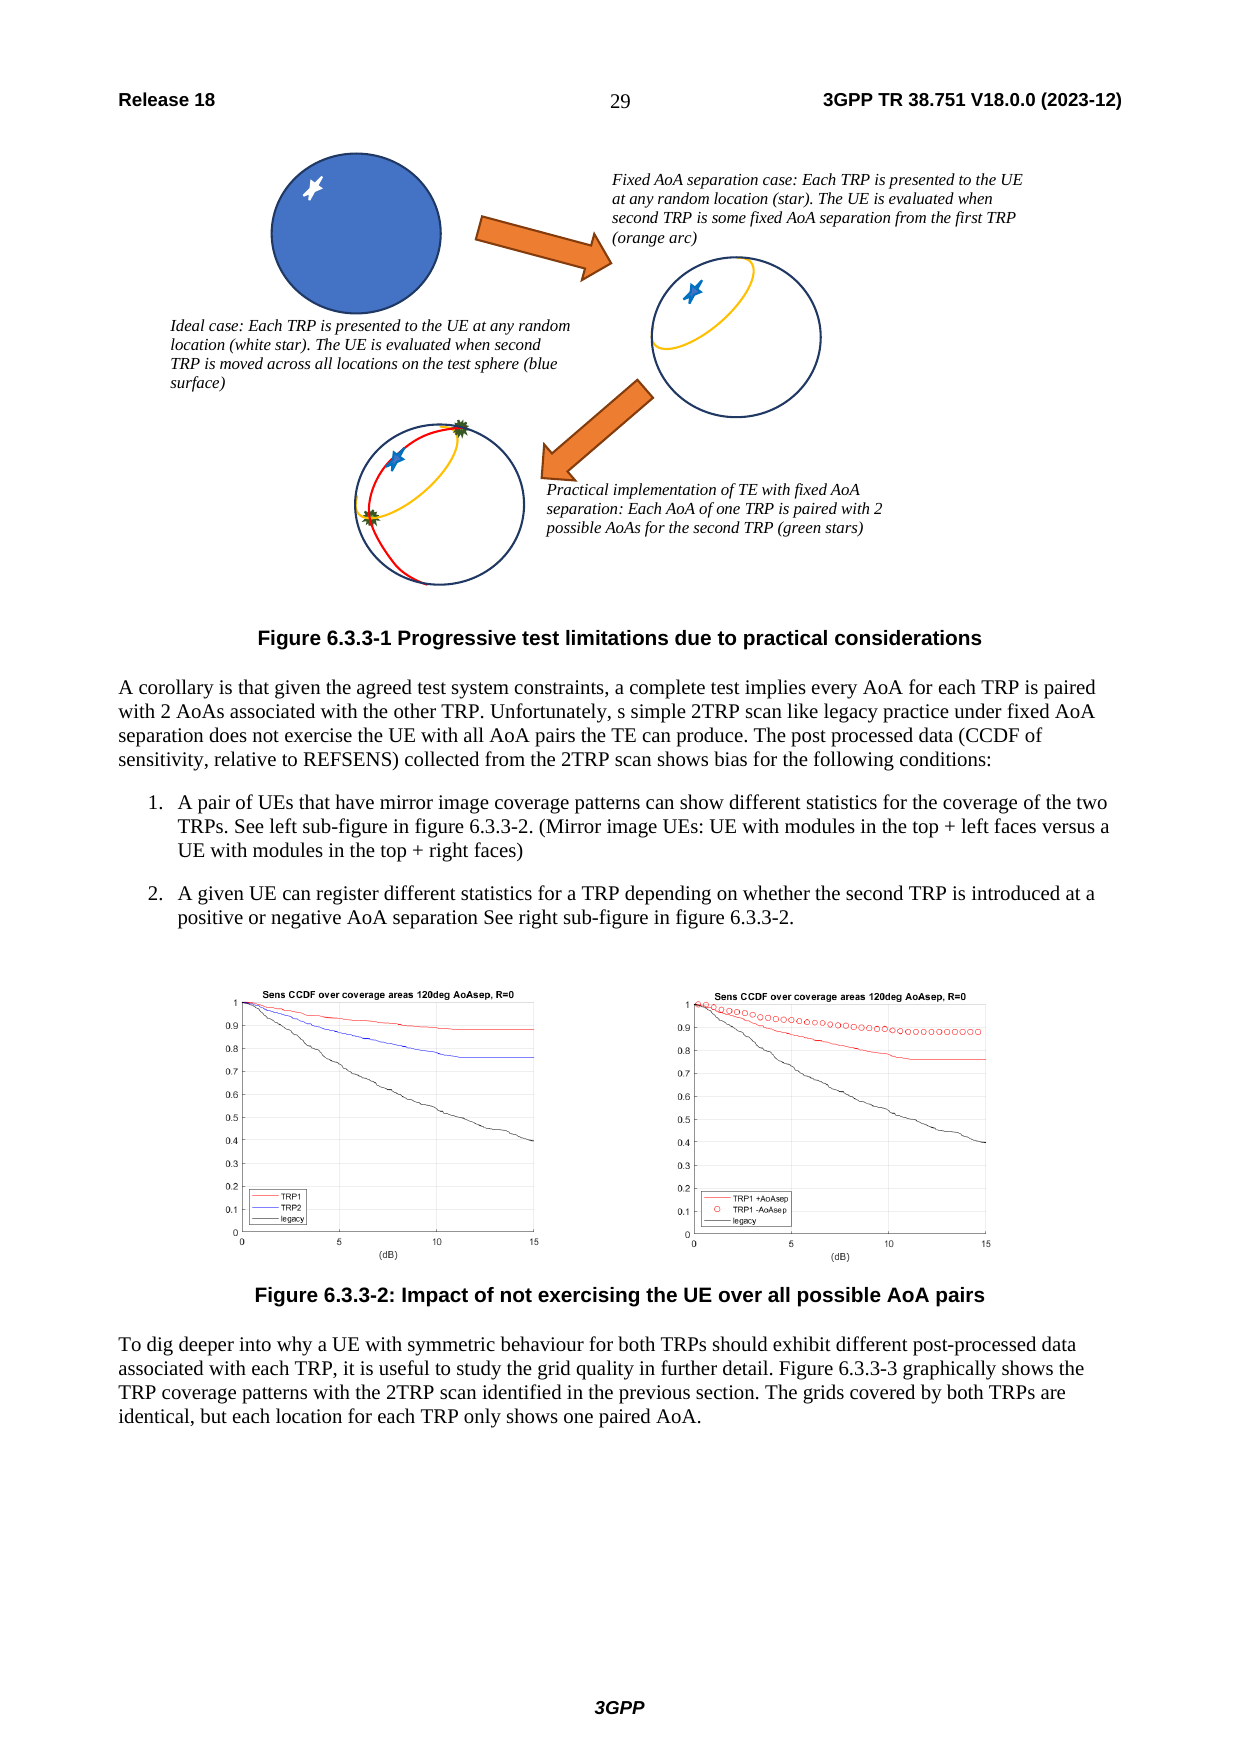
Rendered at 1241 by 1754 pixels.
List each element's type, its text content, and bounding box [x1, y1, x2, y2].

text Figure 6.3.3-2: Impact of not exercising the UE over all possible AoA pairs [118, 1283, 1122, 1307]
text 1. A pair of UEs that have mirror image coverage patterns can show different statistics for the coverage of the two TRPs. See left sub-figure in figure 6.3.3-2. (Mirror image UEs: UE with modules in the top + left faces versus a UE with modules in the top + right faces) [148, 789, 1122, 862]
text Figure 6.3.3-1 Progressive test limitations due to practical considerations [118, 626, 1122, 649]
text A corollary is that given the agreed test system constraints, a complete test implies every AoA for each TRP is paired with 2 AoAs associated with the other TRP. Unfortunately, s simple 2TRP scan like legacy practice under fixed AoA separation does not exercise the UE with all AoA pairs the TE can produce. The post processed data (CCDF of sensitivity, relative to REFSENS) collected from the 2TRP scan shows bias for the following conditions: [118, 674, 1122, 771]
picture [645, 983, 1021, 1265]
text 2. A given UE can register different statistics for a TRP depending on whether the second TRP is introduced at a positive or negative AoA separation See right sub-figure in figure 6.3.3-2. [148, 881, 1122, 929]
picture [193, 981, 569, 1263]
text To dig deeper into why a UE with symmetric behaviour for both TRPs should exhibit different post-processed data associated with each TRP, it is useful to study the grid quality in further detail. Figure 6.3.3-3 graphically shows the TRP coverage patterns with the 2TRP scan identified in the previous section. The grids covered by both TRPs are identical, but each location for each TRP only shows one paired AoA. [118, 1332, 1122, 1428]
